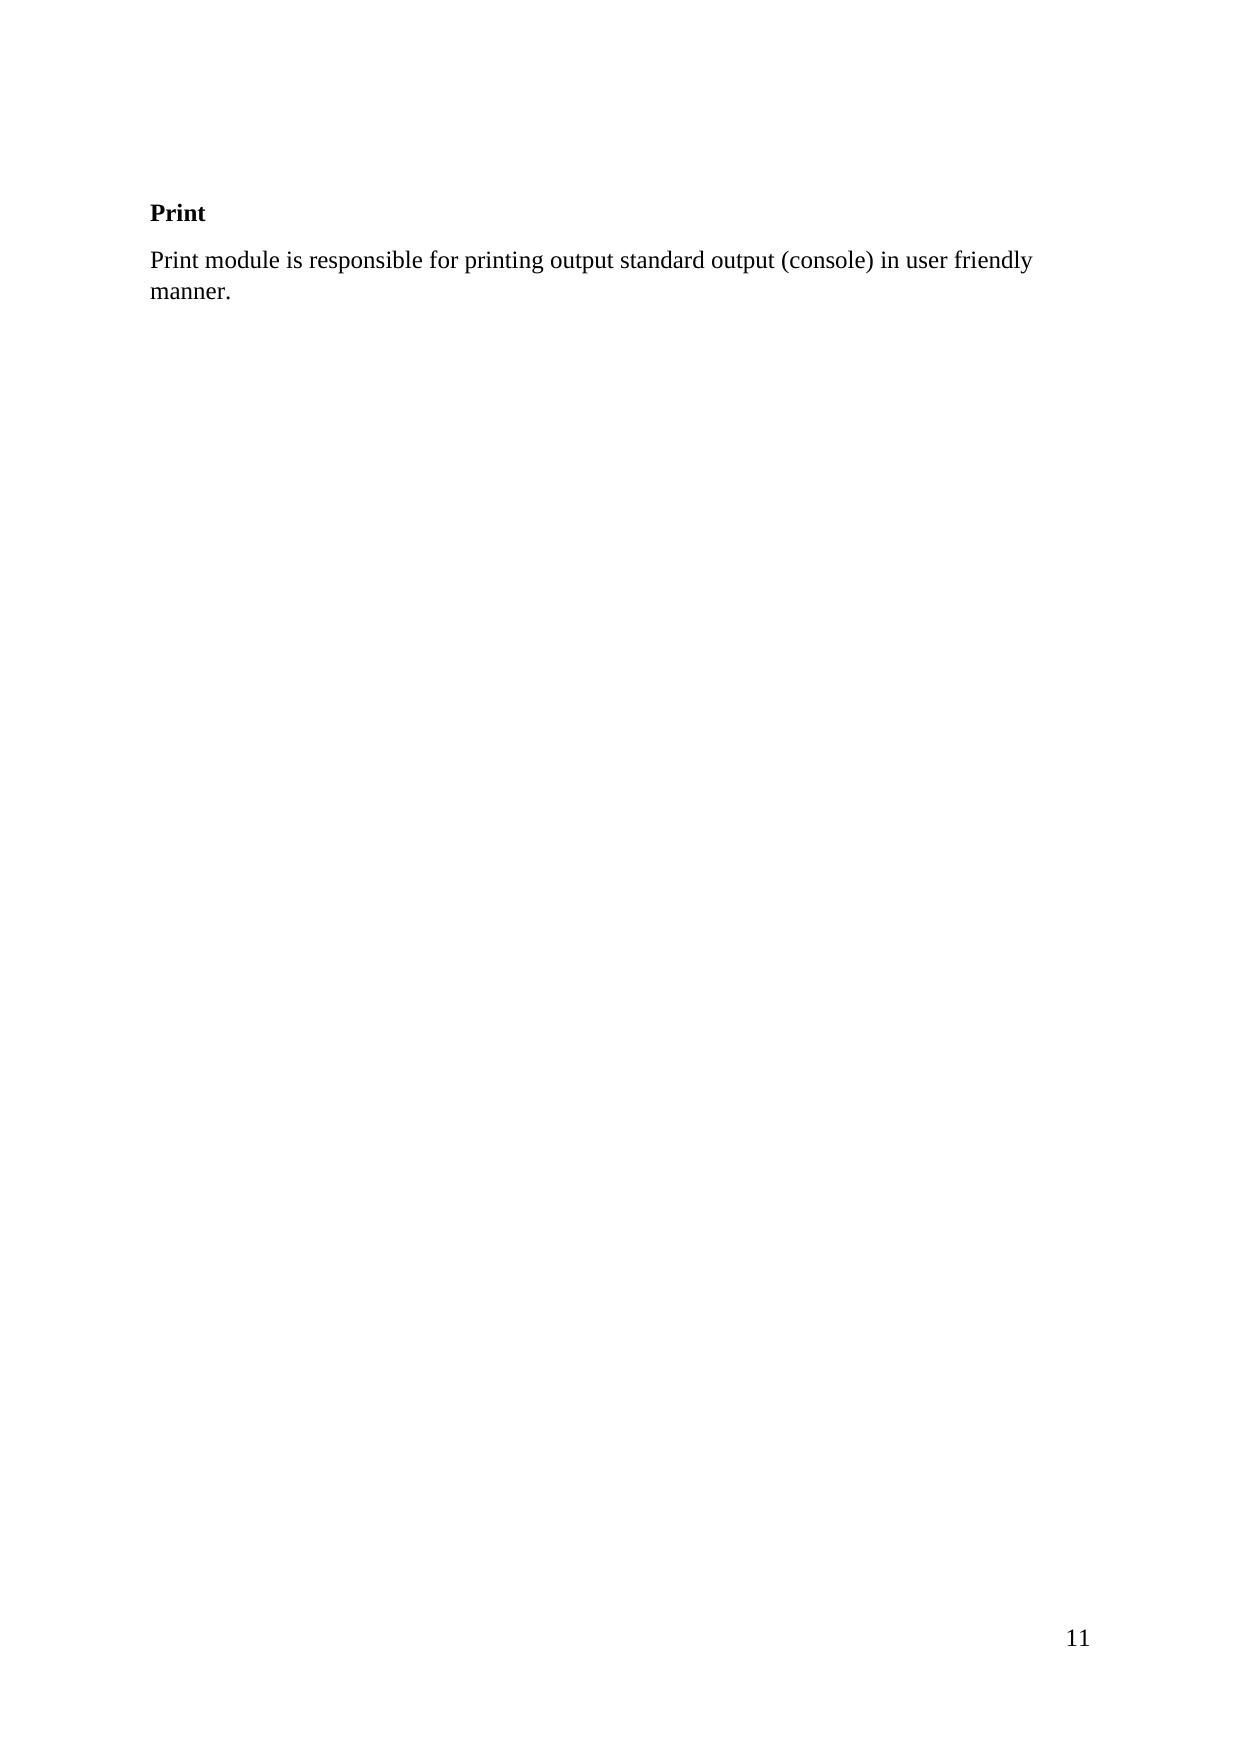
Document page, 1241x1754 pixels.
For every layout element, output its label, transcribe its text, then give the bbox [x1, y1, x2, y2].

text Print module is responsible for printing output standard output (console) in user friendly manner. [150, 245, 1090, 305]
text Print [150, 198, 1090, 226]
